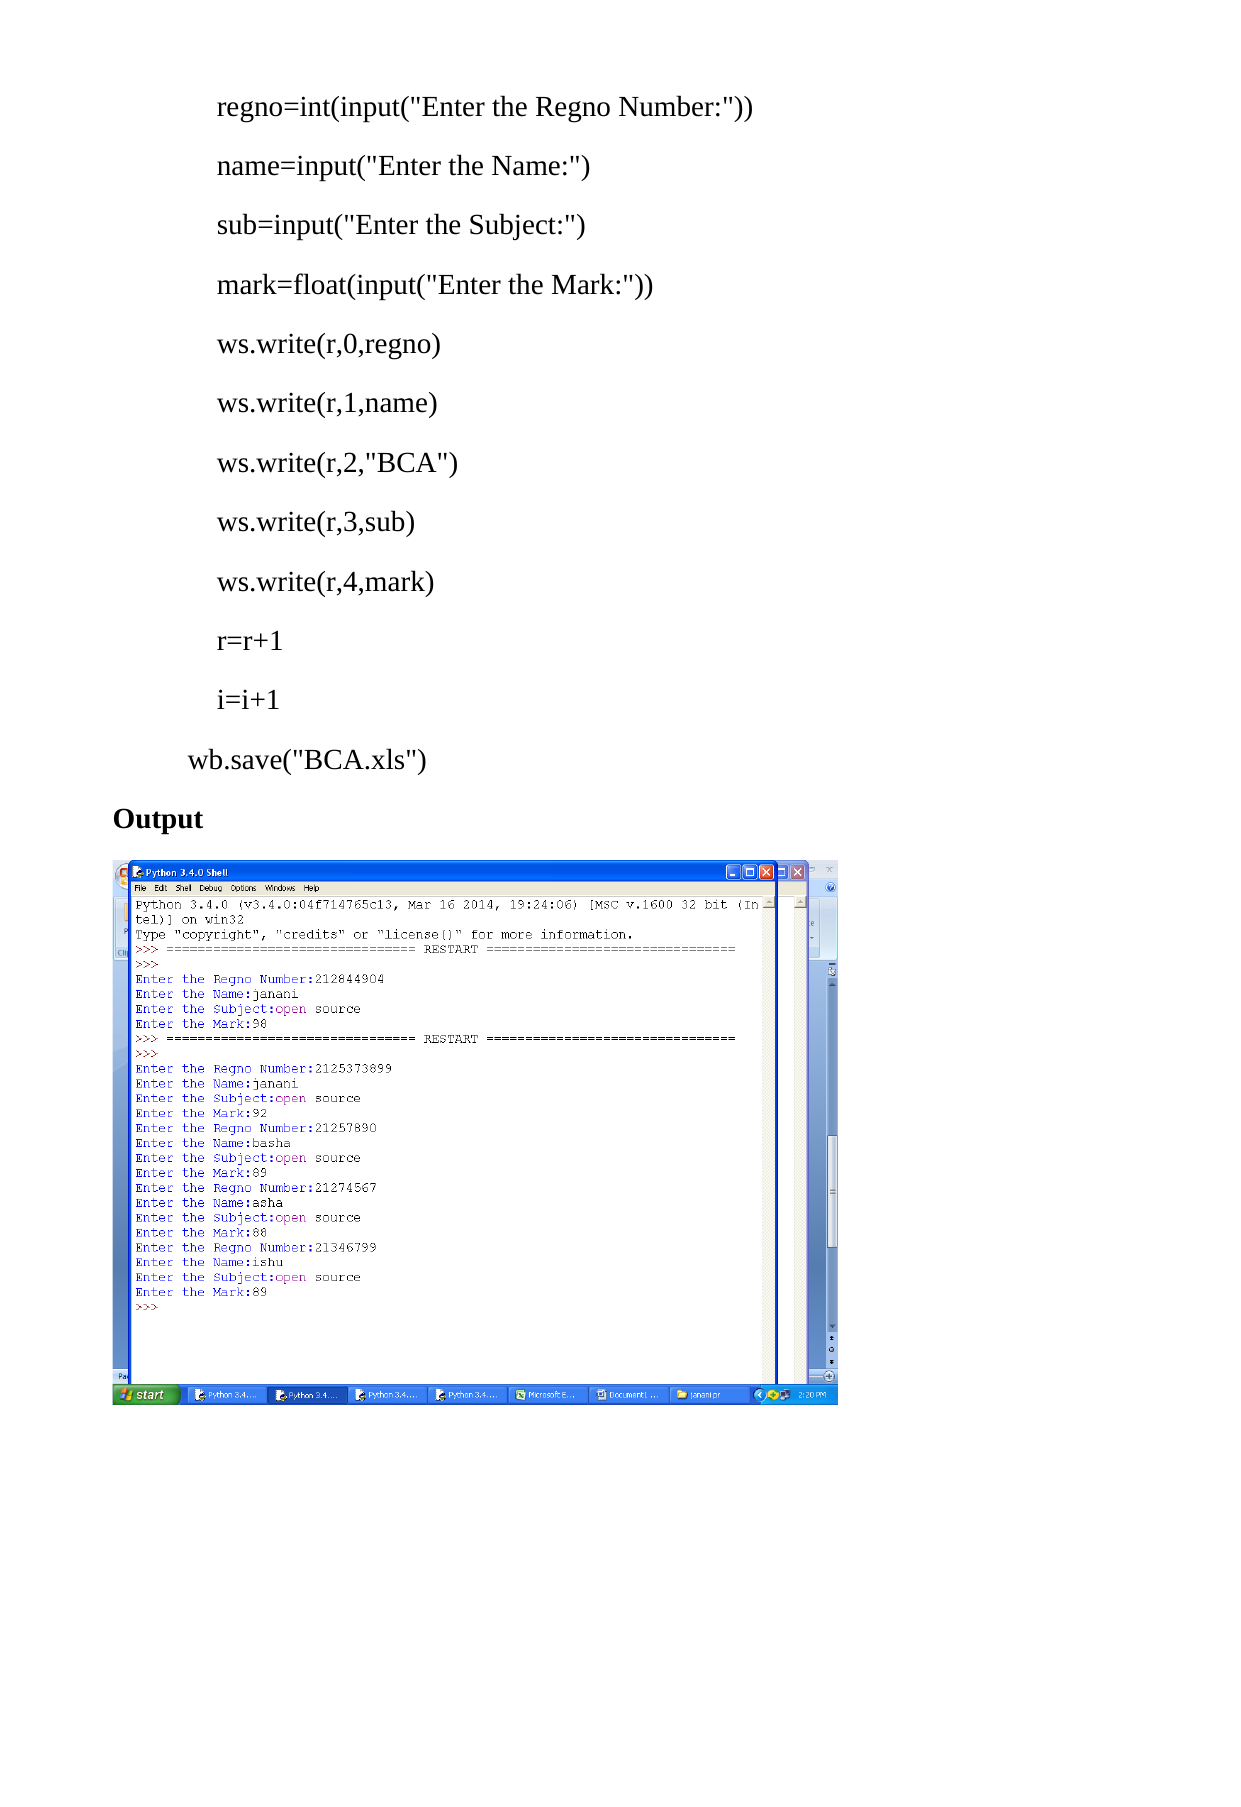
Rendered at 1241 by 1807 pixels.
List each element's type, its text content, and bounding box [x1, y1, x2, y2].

text r=r+1 [187, 623, 1146, 657]
text ws.write(r,0,regno) [187, 326, 1146, 360]
text ws.write(r,3,sub) [187, 504, 1146, 538]
text wb.save("BCA.xls") [187, 742, 1146, 775]
text ws.write(r,1,name) [187, 386, 1146, 419]
text ws.write(r,2,"BCA") [187, 445, 1146, 478]
picture [112, 860, 838, 1405]
text regno=int(input("Enter the Regno Number:")) [187, 89, 1146, 122]
text sub=input("Enter the Subject:") [187, 207, 1146, 241]
text ws.write(r,4,mark) [187, 564, 1146, 597]
text mark=float(input("Enter the Mark:")) [187, 267, 1146, 300]
text name=input("Enter the Name:") [187, 148, 1146, 182]
text i=i+1 [187, 682, 1146, 716]
text Output [112, 801, 1146, 835]
